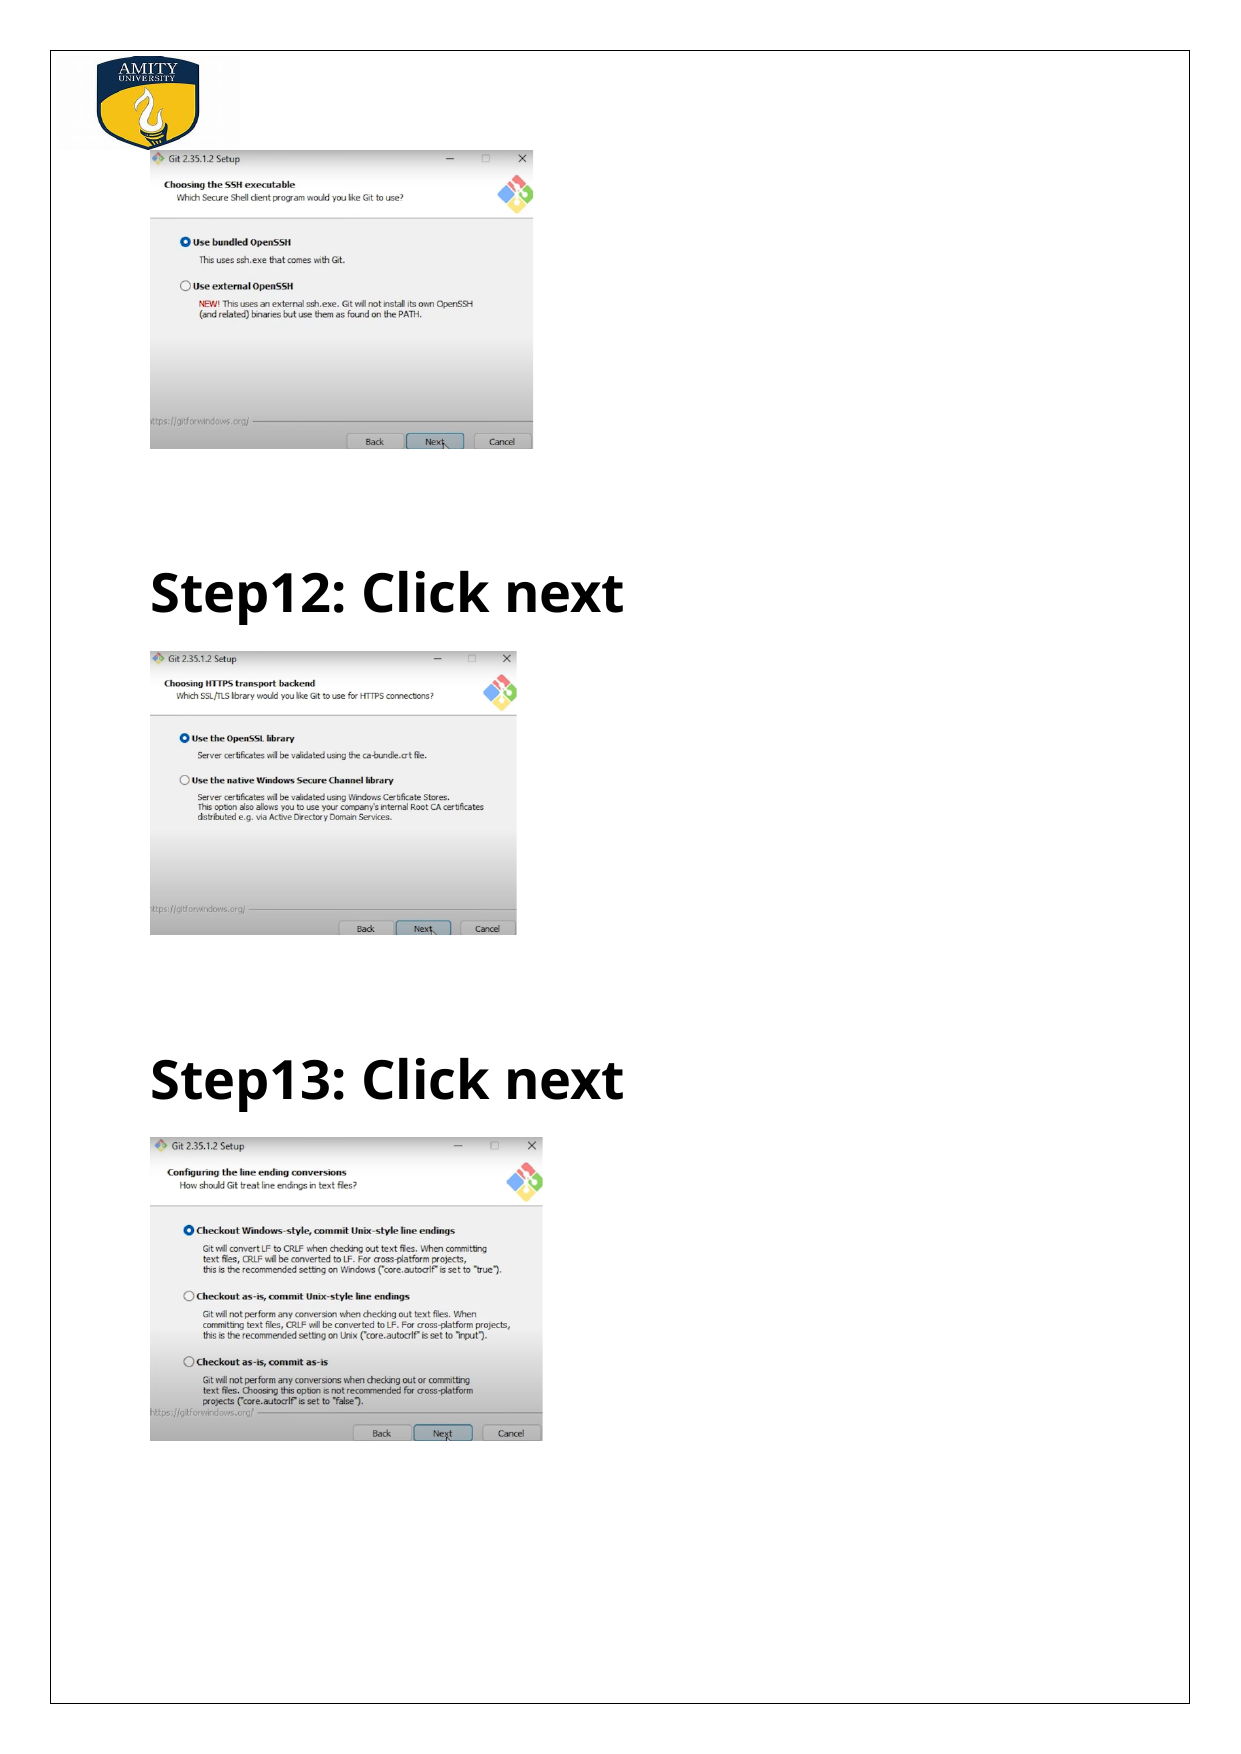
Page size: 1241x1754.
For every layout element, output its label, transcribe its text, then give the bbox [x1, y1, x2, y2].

text Step13: Click next [150, 1041, 1090, 1115]
picture [56, 56, 534, 449]
text Step12: Click next [150, 555, 1090, 629]
picture [150, 651, 517, 935]
picture [150, 1137, 543, 1441]
